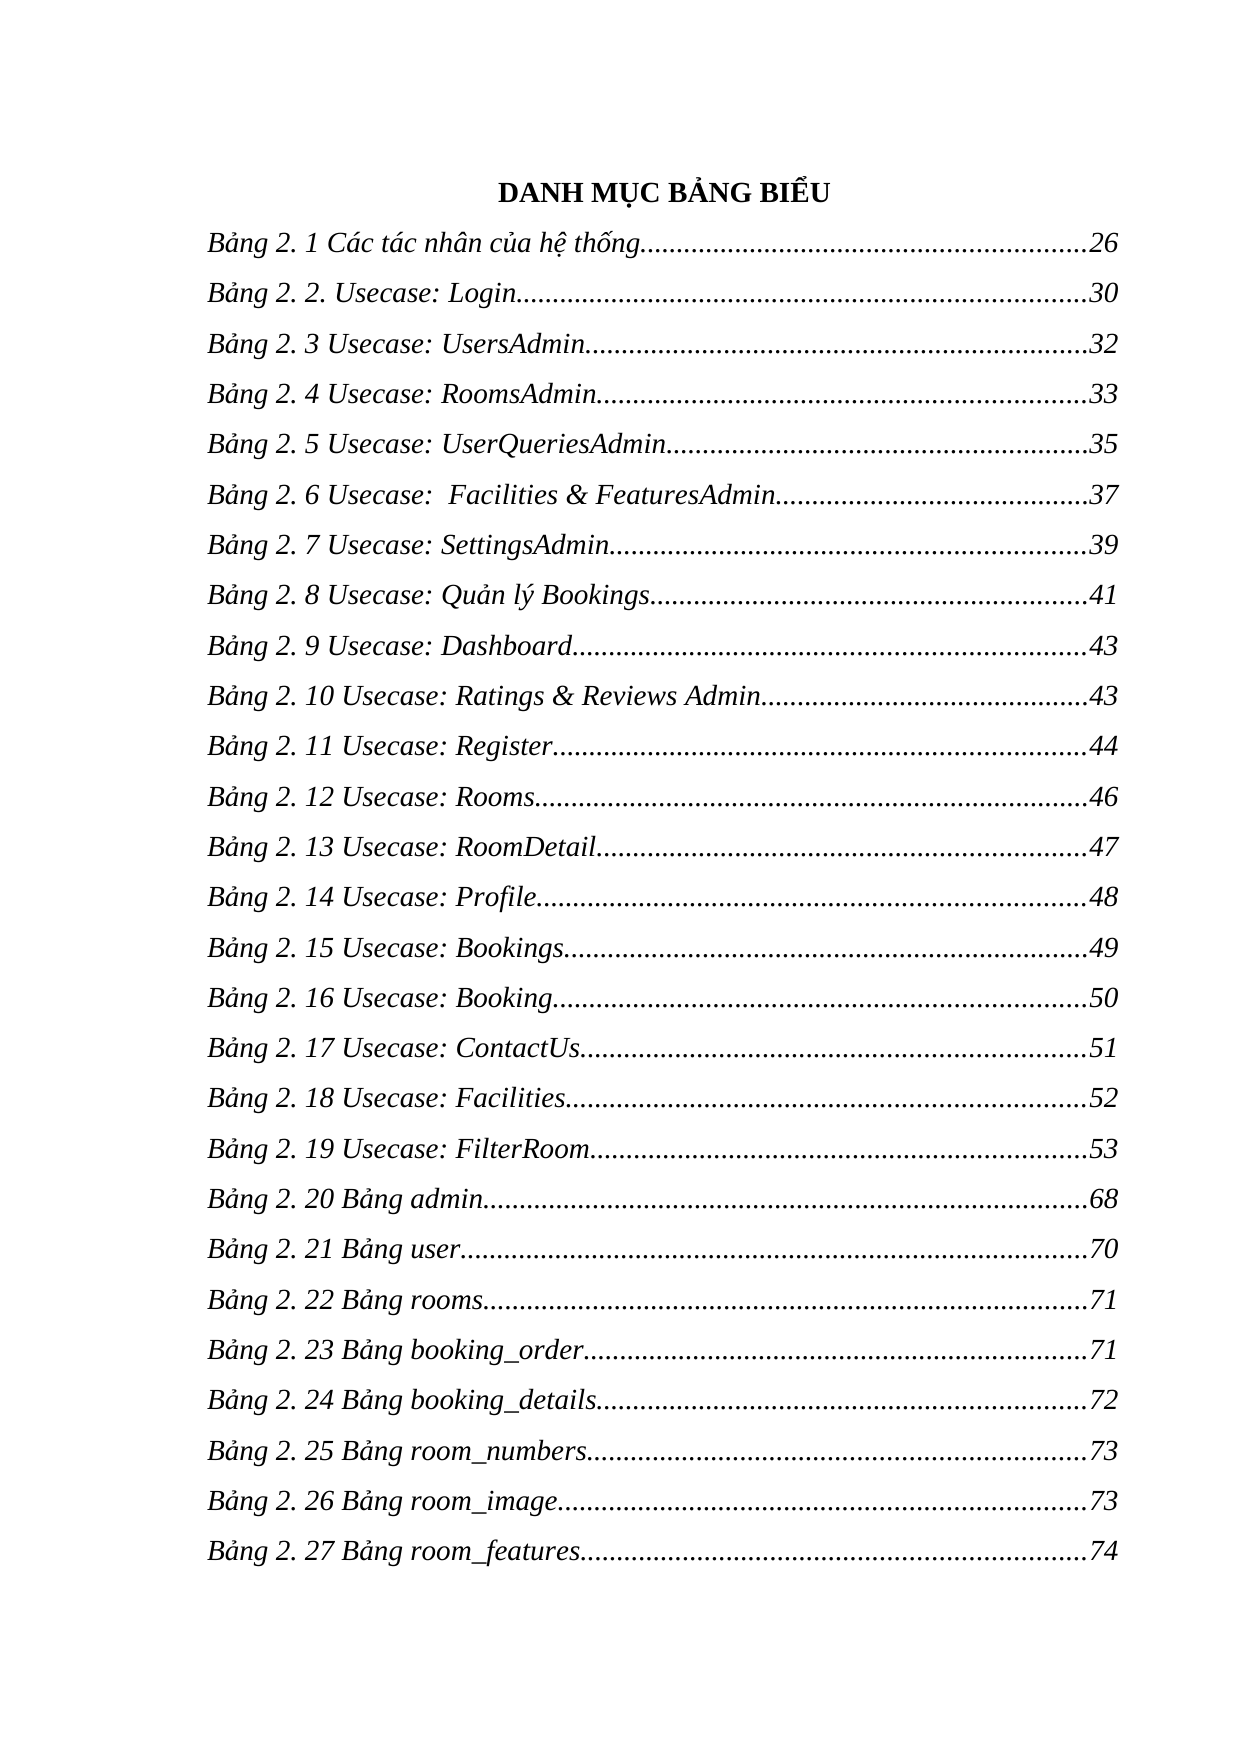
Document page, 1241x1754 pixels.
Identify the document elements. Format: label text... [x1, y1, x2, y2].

text Bảng 2. 14 Usecase: Profile 48 [207, 879, 1122, 913]
text Bảng 2. 26 Bảng room_image 73 [207, 1483, 1122, 1517]
text Bảng 2. 3 Usecase: UsersAdmin 32 [207, 326, 1122, 359]
text Bảng 2. 27 Bảng room_features 74 [207, 1533, 1122, 1567]
text Bảng 2. 5 Usecase: UserQueriesAdmin 35 [207, 427, 1122, 460]
text Bảng 2. 4 Usecase: RoomsAdmin 33 [207, 376, 1122, 410]
text Bảng 2. 6 Usecase: Facilities & FeaturesAdmin 37 [207, 477, 1122, 510]
text Bảng 2. 21 Bảng user 70 [207, 1232, 1122, 1265]
text Bảng 2. 17 Usecase: ContactUs 51 [207, 1030, 1122, 1064]
text Bảng 2. 8 Usecase: Quản lý Bookings 41 [207, 577, 1122, 611]
text Bảng 2. 22 Bảng rooms 71 [207, 1282, 1122, 1315]
text Bảng 2. 9 Usecase: Dashboard 43 [207, 628, 1122, 661]
text Bảng 2. 25 Bảng room_numbers 73 [207, 1433, 1122, 1466]
text Bảng 2. 18 Usecase: Facilities 52 [207, 1081, 1122, 1114]
text Bảng 2. 2. Usecase: Login 30 [207, 276, 1122, 309]
text Bảng 2. 10 Usecase: Ratings & Reviews Admin 43 [207, 678, 1122, 712]
text Bảng 2. 1 Các tác nhân của hệ thống 26 [207, 225, 1122, 259]
text Bảng 2. 20 Bảng admin 68 [207, 1181, 1122, 1215]
text Bảng 2. 15 Usecase: Bookings 49 [207, 930, 1122, 963]
subtitle DANH MỤC BẢNG BIỂU [207, 175, 1122, 208]
text Bảng 2. 13 Usecase: RoomDetail 47 [207, 829, 1122, 863]
text Bảng 2. 23 Bảng booking_order 71 [207, 1332, 1122, 1366]
text Bảng 2. 24 Bảng booking_details 72 [207, 1382, 1122, 1416]
text Bảng 2. 12 Usecase: Rooms 46 [207, 779, 1122, 812]
text Bảng 2. 16 Usecase: Booking 50 [207, 980, 1122, 1013]
text Bảng 2. 19 Usecase: FilterRoom 53 [207, 1131, 1122, 1164]
text Bảng 2. 7 Usecase: SettingsAdmin 39 [207, 527, 1122, 561]
text Bảng 2. 11 Usecase: Register 44 [207, 728, 1122, 762]
